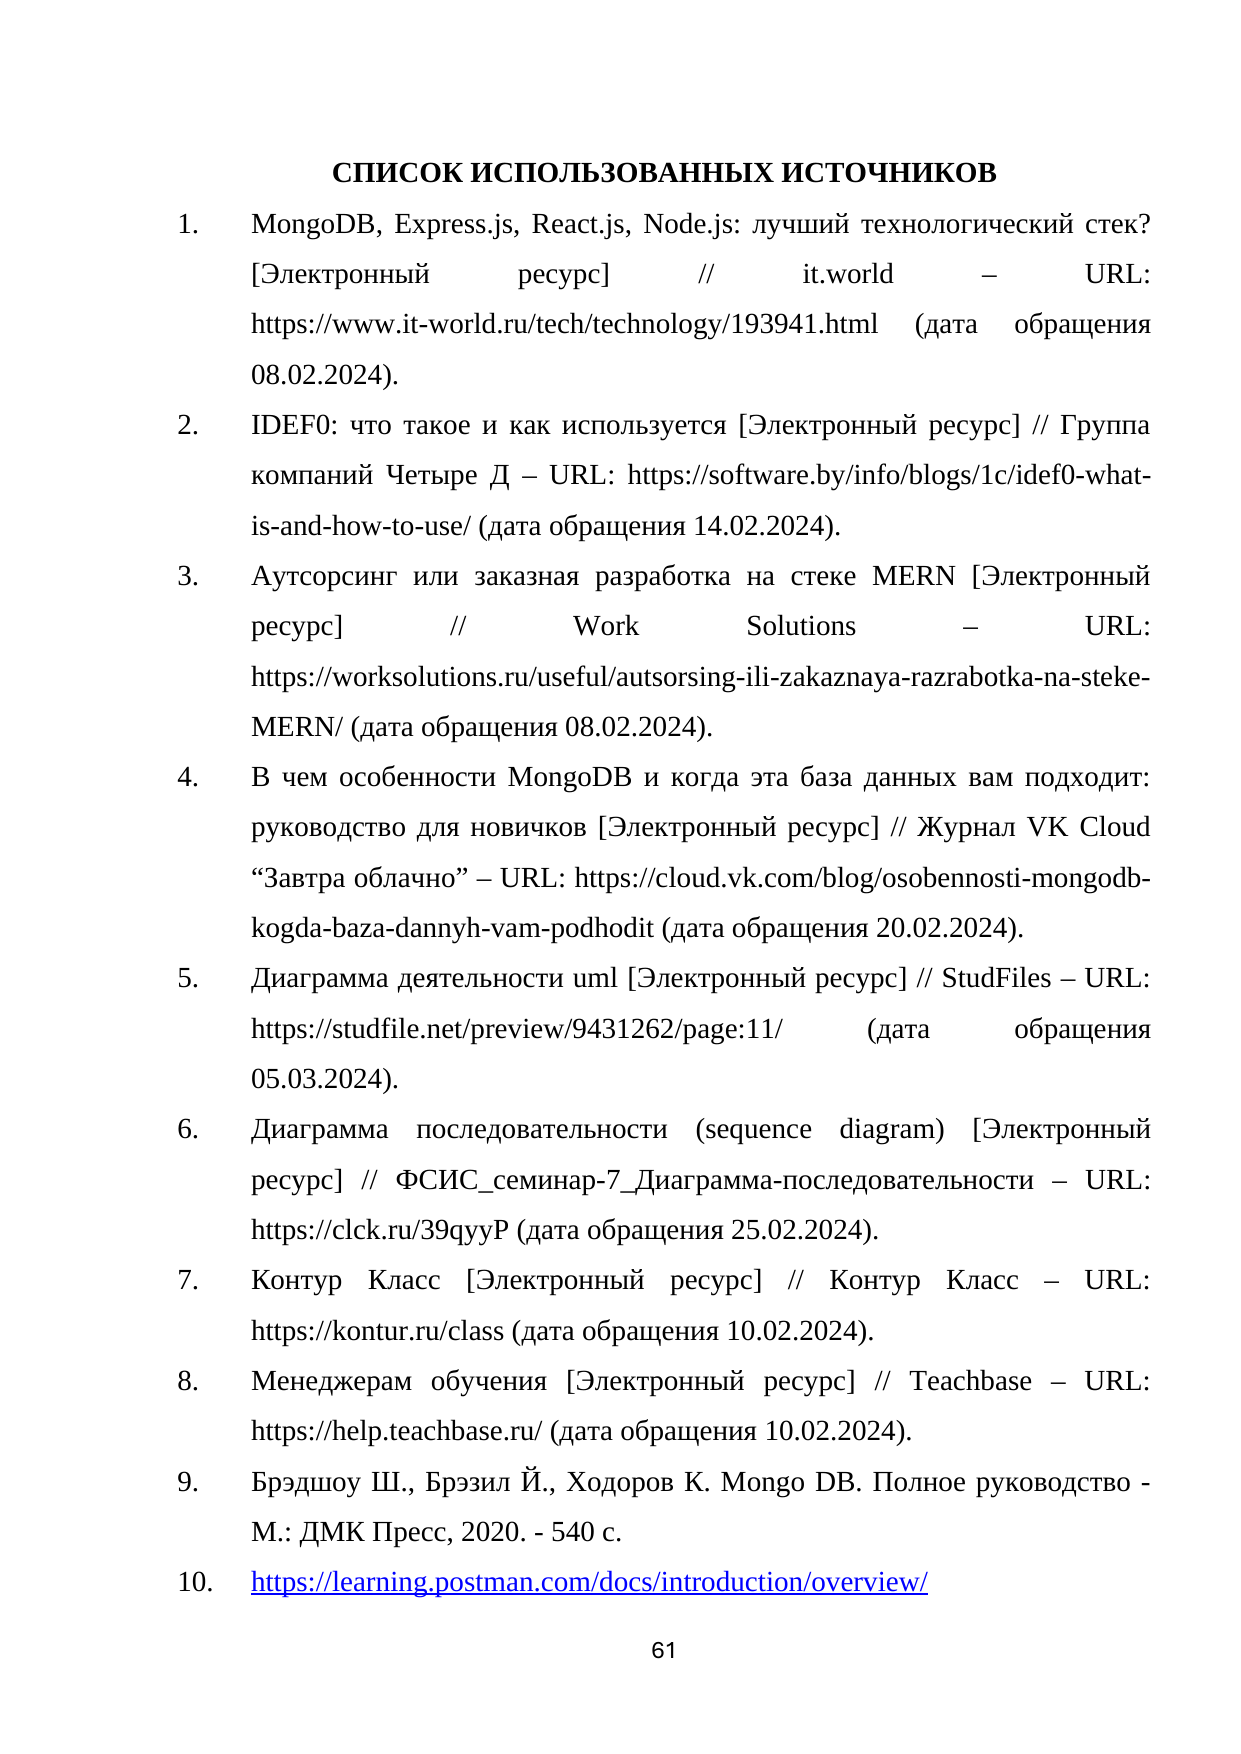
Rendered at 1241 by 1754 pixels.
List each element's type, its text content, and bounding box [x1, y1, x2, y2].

list MongoDB, Express.js, React.js, Node.js: лучший технологический стек? [Электронный ресурс] // it.world – URL: https://www.it-world.ru/tech/technology/193941.html (дата обращения 08.02.2024). [177, 206, 1152, 390]
list Брэдшоу Ш., Брэзил Й., Ходоров К. Mongo DB. Полное руководство - М.: ДМК Пресс, 2020. - 540 с. [177, 1464, 1152, 1547]
list https://learning.postman.com/docs/introduction/overview/ [177, 1564, 1152, 1598]
list Менеджерам обучения [Электронный ресурс] // Teachbase – URL: https://help.teachbase.ru/ (дата обращения 10.02.2024). [177, 1363, 1152, 1447]
list Диаграмма последовательности (sequence diagram) [Электронный ресурс] // ФСИС_семинар-7_Диаграмма-последовательности – URL: https://clck.ru/39qyyP (дата обращения 25.02.2024). [177, 1111, 1152, 1246]
list Аутсорсинг или заказная разработка на стеке MERN [Электронный ресурс] // Work Solutions – URL: https://worksolutions.ru/useful/autsorsing-ili-zakaznaya-razrabotka-na-steke-MERN/ (дата обращения 08.02.2024). [177, 558, 1152, 742]
list IDEF0: что такое и как используется [Электронный ресурс] // Группа компаний Четыре Д – URL: https://software.by/info/blogs/1c/idef0-what-is-and-how-to-use/ (дата обращения 14.02.2024). [177, 407, 1152, 541]
list В чем особенности MongoDB и когда эта база данных вам подходит: руководство для новичков [Электронный ресурс] // Журнал VK Cloud “Завтра облачно” – URL: https://cloud.vk.com/blog/osobennosti-mongodb-kogda-baza-dannyh-vam-podhodit (дата обращения 20.02.2024). [177, 759, 1152, 944]
list Контур Класс [Электронный ресурс] // Контур Класс – URL: https://kontur.ru/class (дата обращения 10.02.2024). [177, 1262, 1152, 1346]
subtitle СПИСОК ИСПОЛЬЗОВАННЫХ ИСТОЧНИКОВ [177, 156, 1152, 189]
list Диаграмма деятельности uml [Электронный ресурс] // StudFiles – URL: https://studfile.net/preview/9431262/page:11/ (дата обращения 05.03.2024). [177, 961, 1152, 1095]
